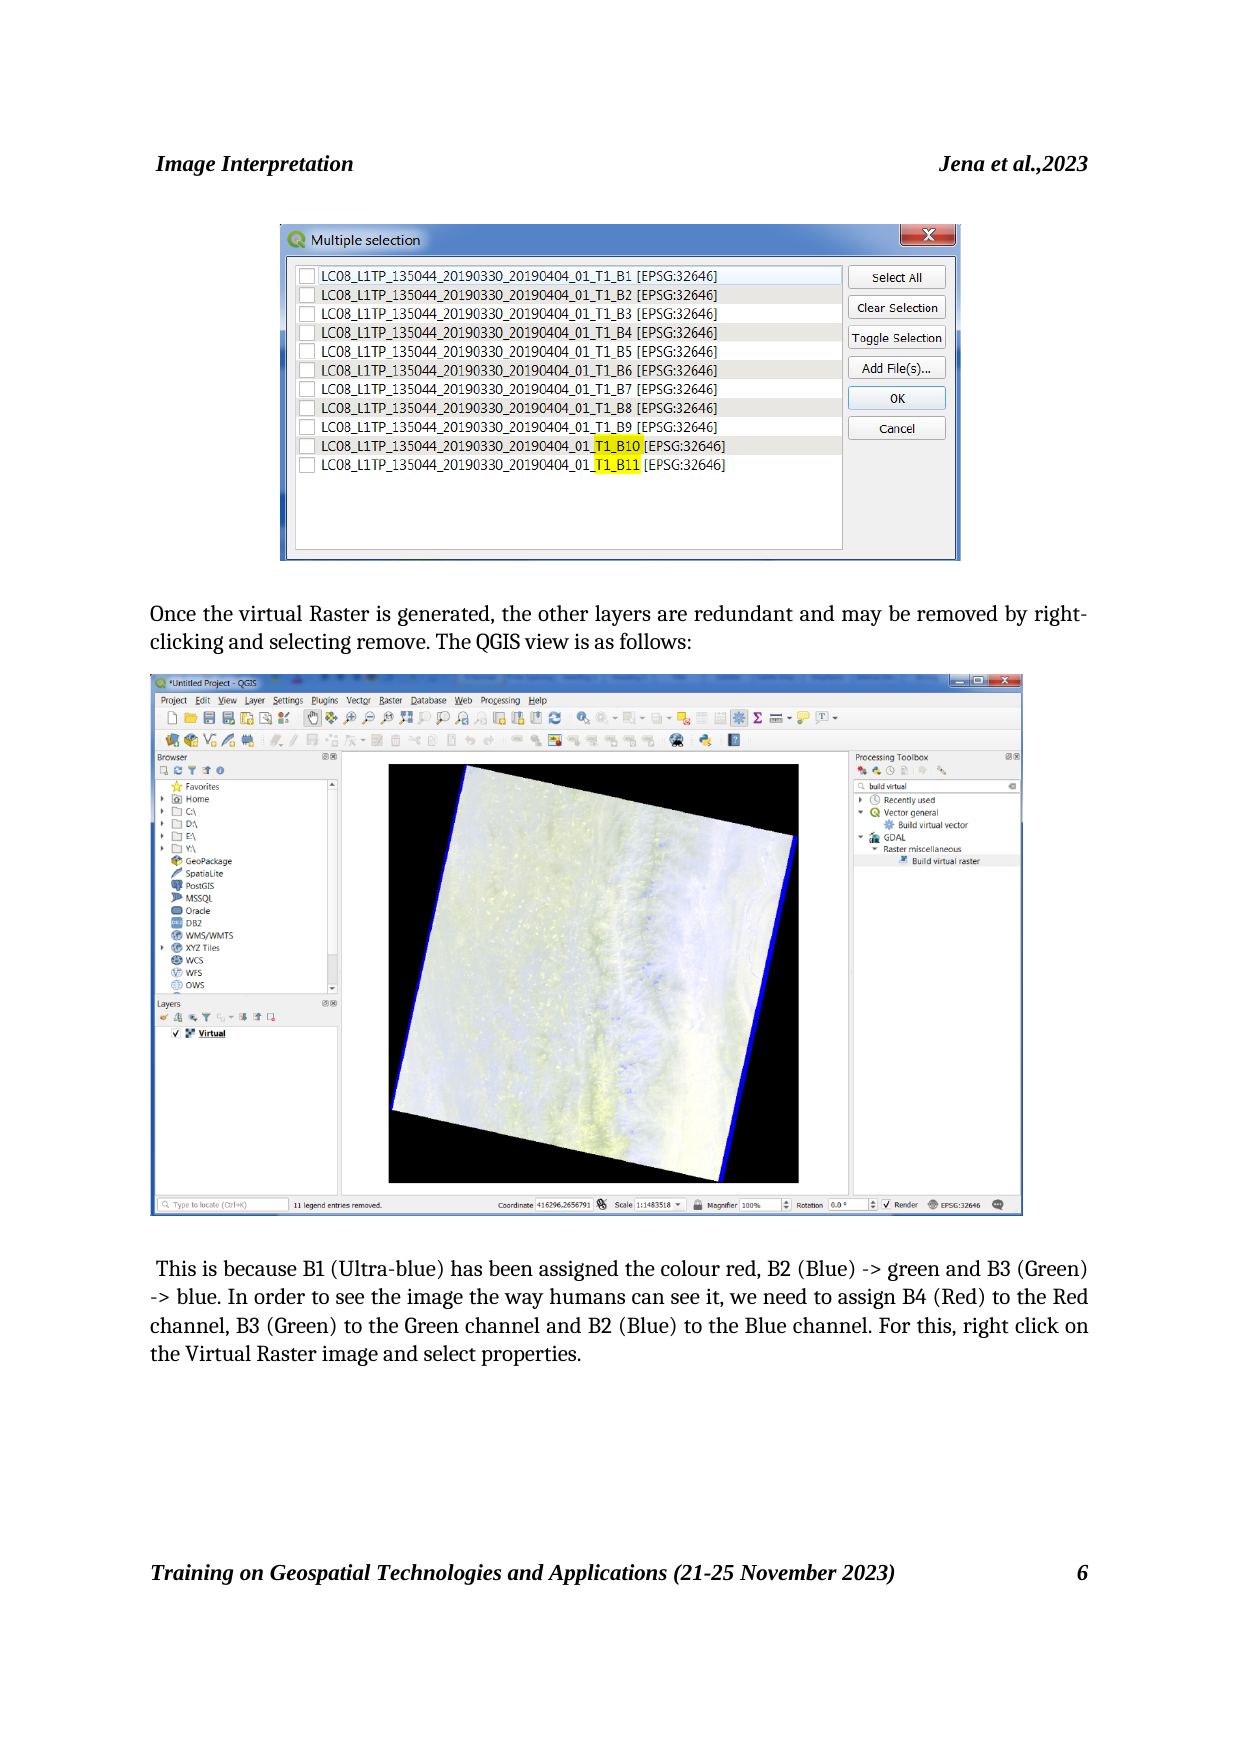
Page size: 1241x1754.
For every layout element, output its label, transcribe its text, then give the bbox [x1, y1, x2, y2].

picture [279, 224, 961, 561]
text This is because B1 (Ultra-blue) has been assigned the colour red, B2 (Blue) -> green and B3 (Green) -> blue. In order to see the image the way humans can see it, we need to assign B4 (Red) to the Red channel, B3 (Green) to the Green channel and B2 (Blue) to the Blue channel. For this, right click on the Virtual Raster image and select properties. [150, 1256, 1090, 1367]
picture [150, 674, 1023, 1216]
text Once the virtual Raster is generated, the other layers are redundant and may be removed by right-clicking and selecting remove. The QGIS view is as follows: [150, 601, 1090, 655]
